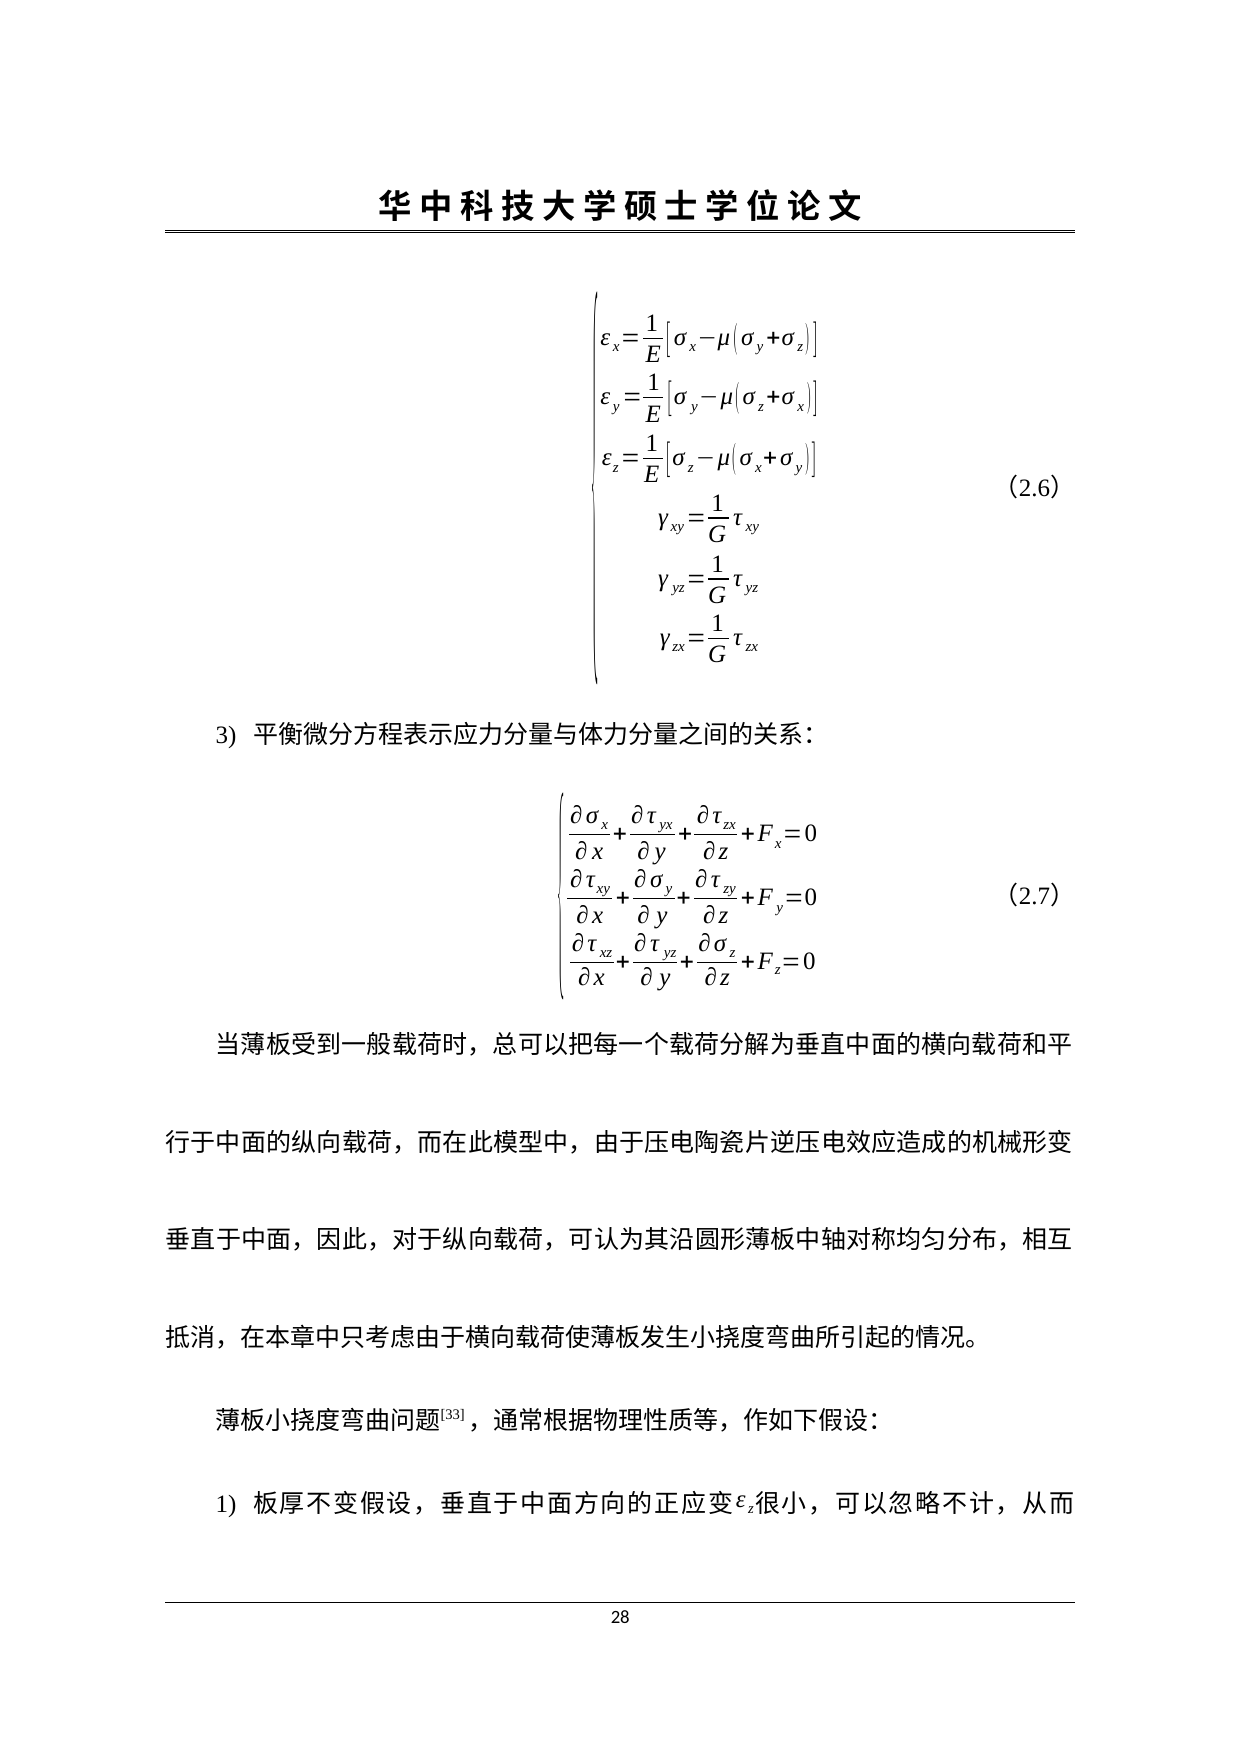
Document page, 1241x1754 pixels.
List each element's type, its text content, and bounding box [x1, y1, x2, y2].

text 当薄板受到一般载荷时，总可以把每一个载荷分解为垂直中面的横向载荷和平行于中面的纵向载荷，而在此模型中，由于压电陶瓷片逆压电效应造成的机械形变垂直于中面，因此，对于纵向载荷，可认为其沿圆形薄板中轴对称均匀分布，相互抵消，在本章中只考虑由于横向载荷使薄板发生小挠度弯曲所引起的情况。 [165, 1010, 1075, 1368]
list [215, 1469, 1075, 1534]
list 平衡微分方程表示应力分量与体力分量之间的关系： [215, 700, 1075, 765]
text （2.6） [165, 277, 1075, 700]
text 薄板小挠度弯曲问题[33] ，通常根据物理性质等，作如下假设： [165, 1386, 1075, 1451]
text （2.7） [165, 783, 1075, 1010]
